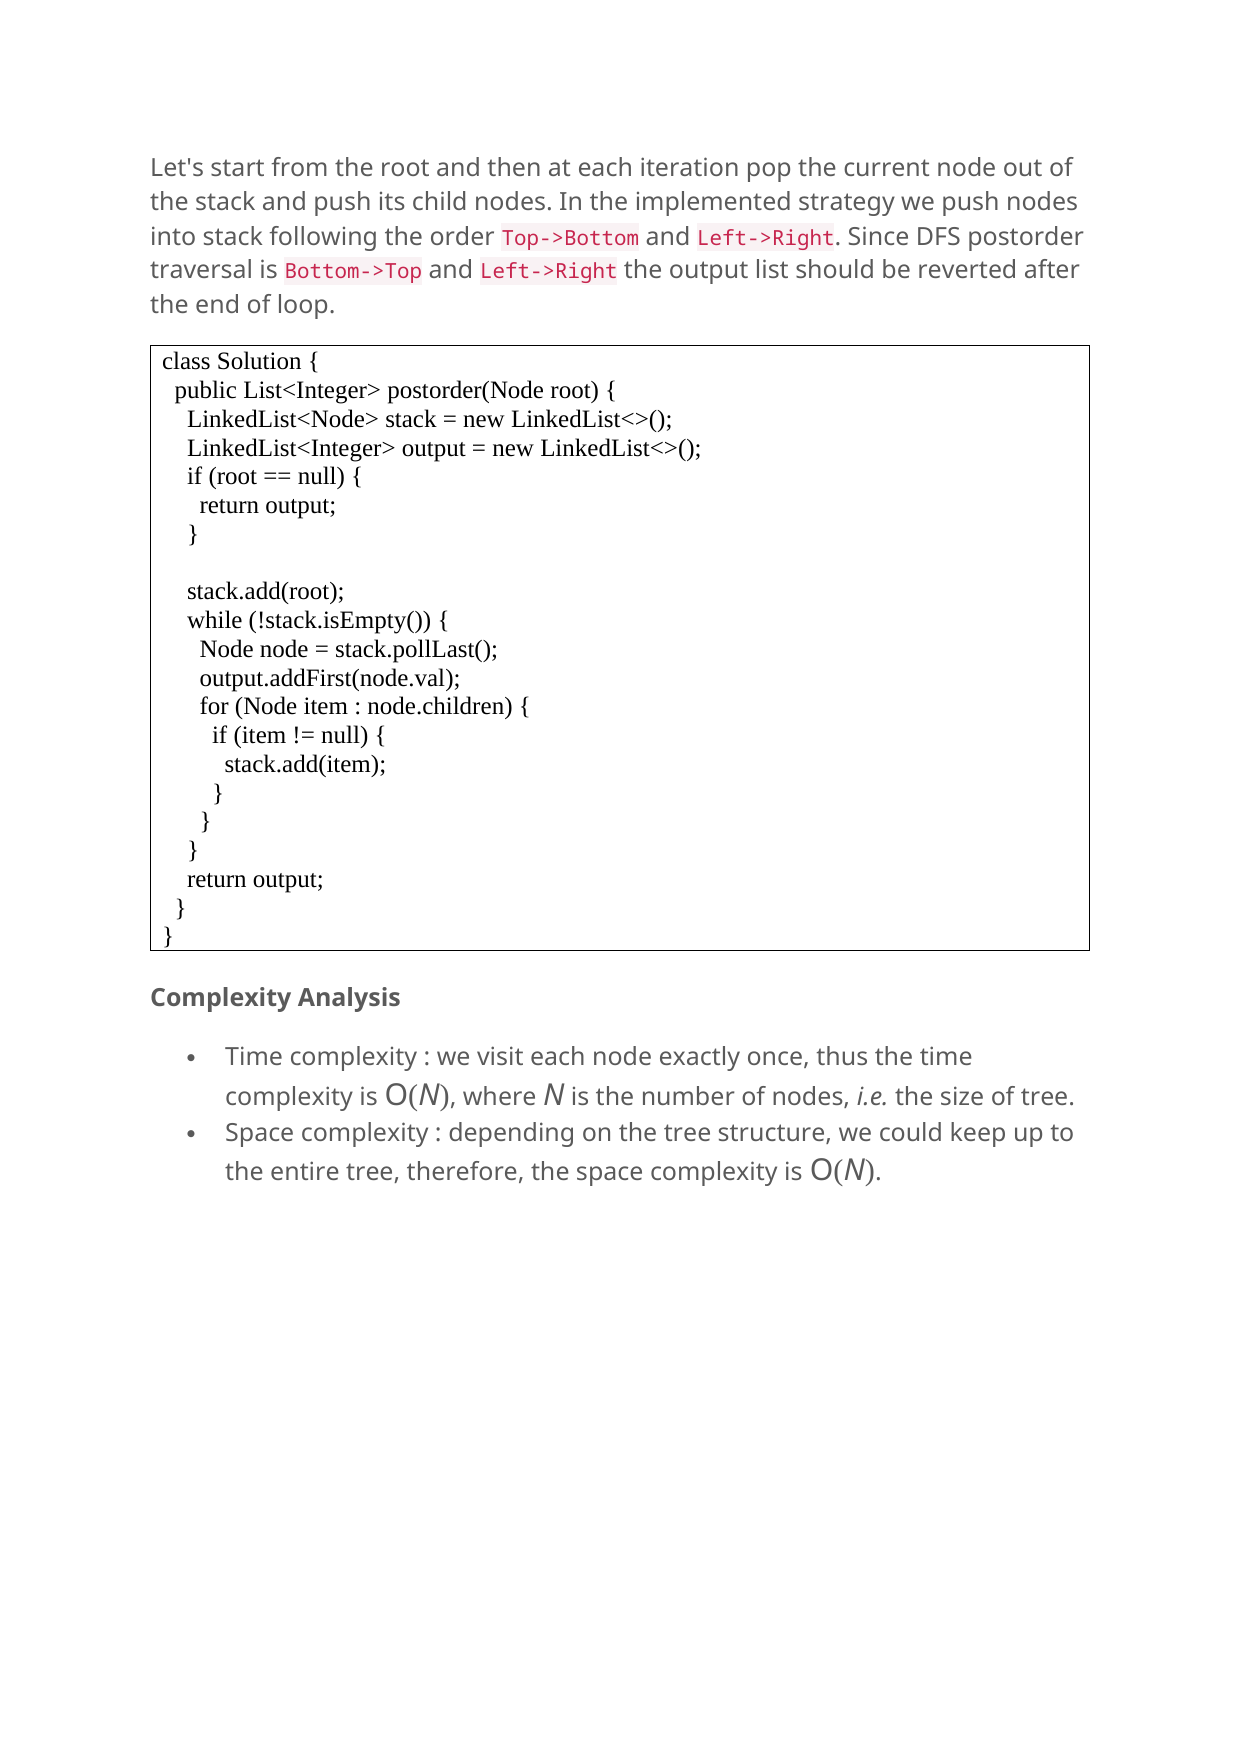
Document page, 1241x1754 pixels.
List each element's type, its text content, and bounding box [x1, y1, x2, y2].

text Let's start from the root and then at each iteration pop the current node out of the stack and push its child nodes. In the implemented strategy we push nodes into stack following the order Top->Bottom and Left->Right. Since DFS postorder traversal is Bottom->Top and Left->Right the output list should be reverted after the end of loop. [150, 150, 1090, 320]
text Complexity Analysis [150, 980, 1090, 1014]
table_header class Solution { public List<Integer> postorder(Node root) { LinkedList<Node> stack = new LinkedList<>(); LinkedList<Integer> output = new LinkedList<>(); if (root == null) { return output; } stack.add(root); while (!stack.isEmpty()) { Node node = stack.pollLast(); output.addFirst(node.val); for (Node item : node.children) { if (item != null) { stack.add(item); } } } return output; } } [151, 346, 1089, 950]
list Space complexity : depending on the tree structure, we could keep up to the entire tree, therefore, the space complexity is O(N). [187, 1114, 1090, 1189]
list Time complexity : we visit each node exactly once, thus the time complexity is O(N), where N is the number of nodes, i.e. the size of tree. [187, 1039, 1090, 1114]
